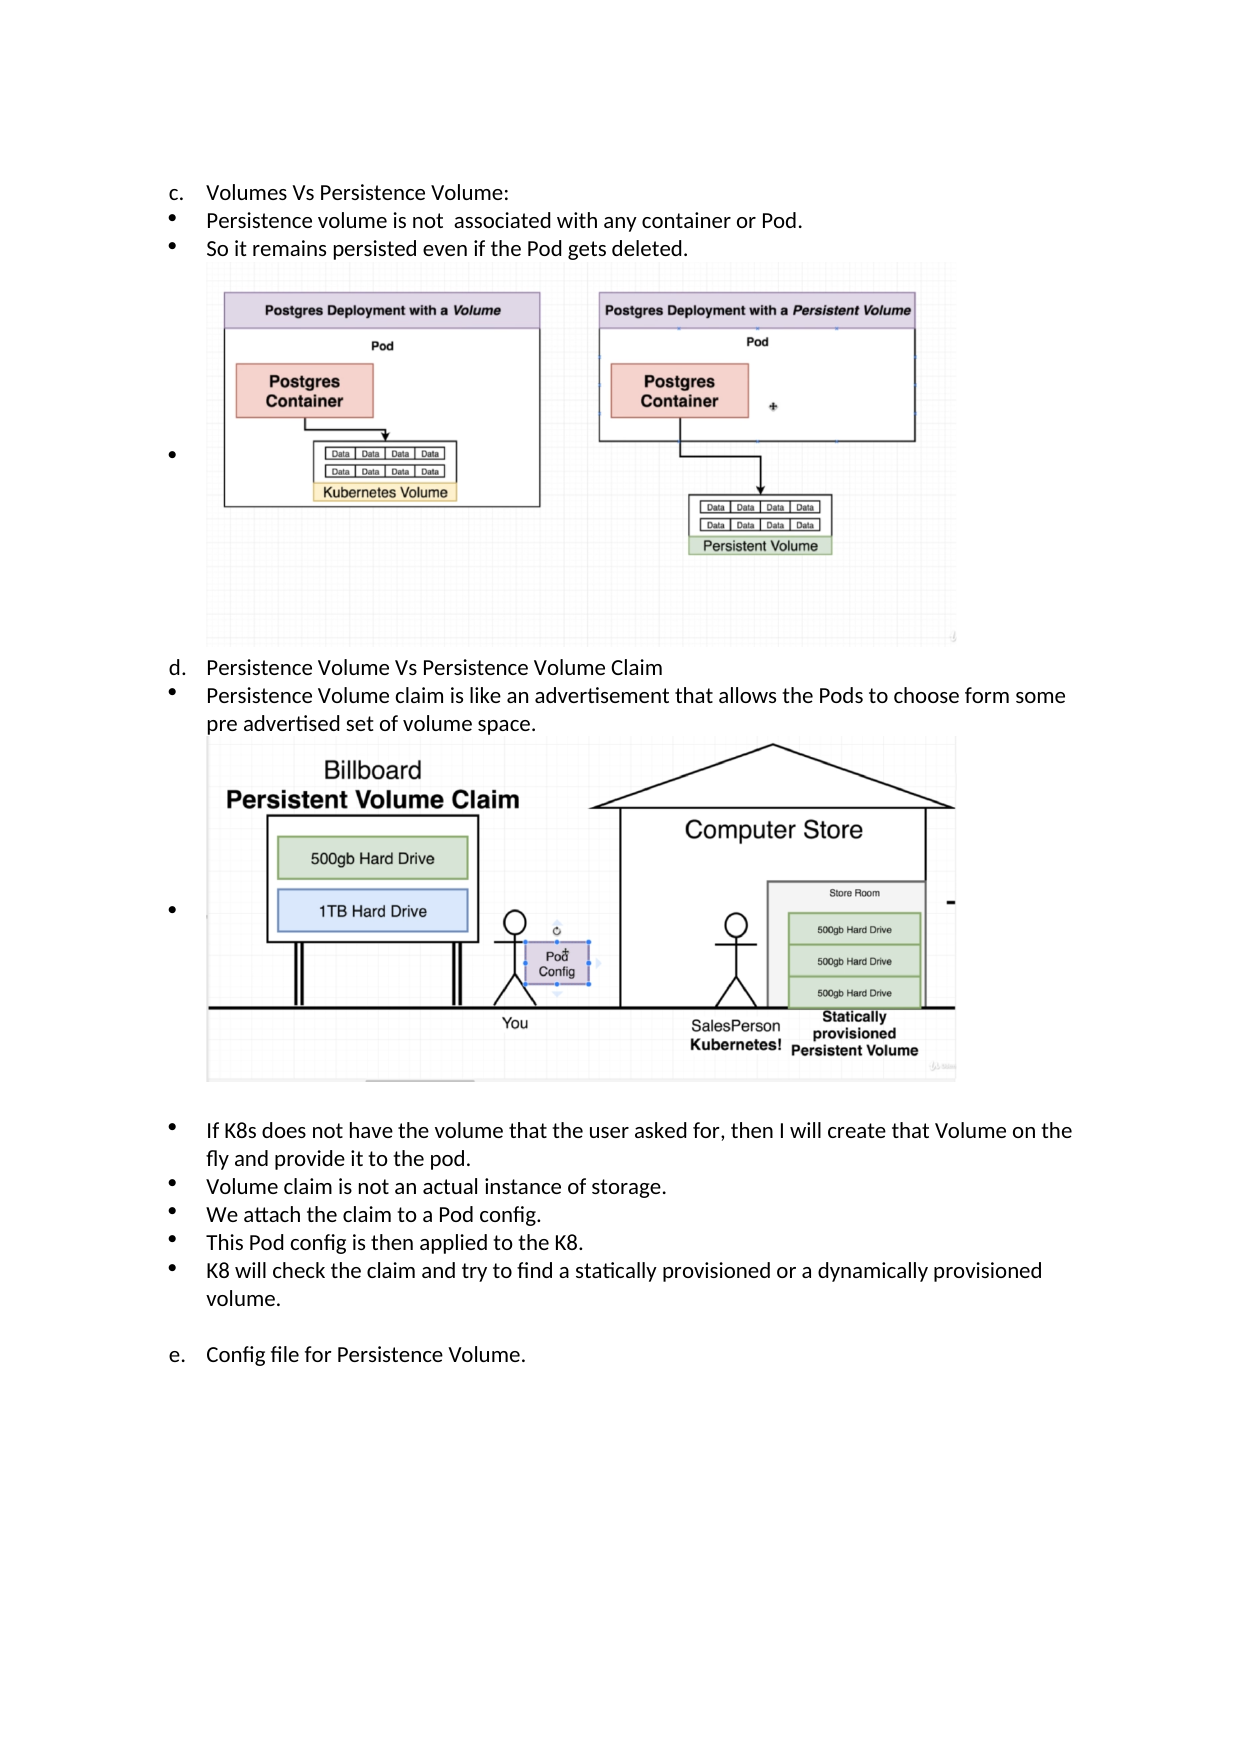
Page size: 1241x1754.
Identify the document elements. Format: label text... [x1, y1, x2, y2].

list Persistence Volume Vs Persistence Volume Claim [169, 653, 1090, 681]
list Volumes Vs Persistence Volume: [169, 178, 1090, 206]
list This Pod config is then applied to the K8. [169, 1228, 1090, 1256]
picture [206, 736, 957, 1082]
list So it remains persisted even if the Pod gets deleted. [169, 234, 1090, 262]
list We attach the claim to a Pod config. [169, 1200, 1090, 1228]
list Config file for Persistence Volume. [169, 1340, 1090, 1368]
list If K8s does not have the volume that the user asked for, then I will create that Volume on the fly and provide it to the pod. [169, 1116, 1090, 1172]
list Persistence Volume claim is like an advertisement that allows the Pods to choose form some pre advertised set of volume space. [169, 681, 1090, 737]
list Persistence volume is not associated with any container or Pod. [169, 206, 1090, 234]
picture [206, 262, 957, 647]
list K8 will check the claim and try to find a statically provisioned or a dynamically provisioned volume. [169, 1256, 1090, 1312]
list Volume claim is not an actual instance of storage. [169, 1172, 1090, 1200]
